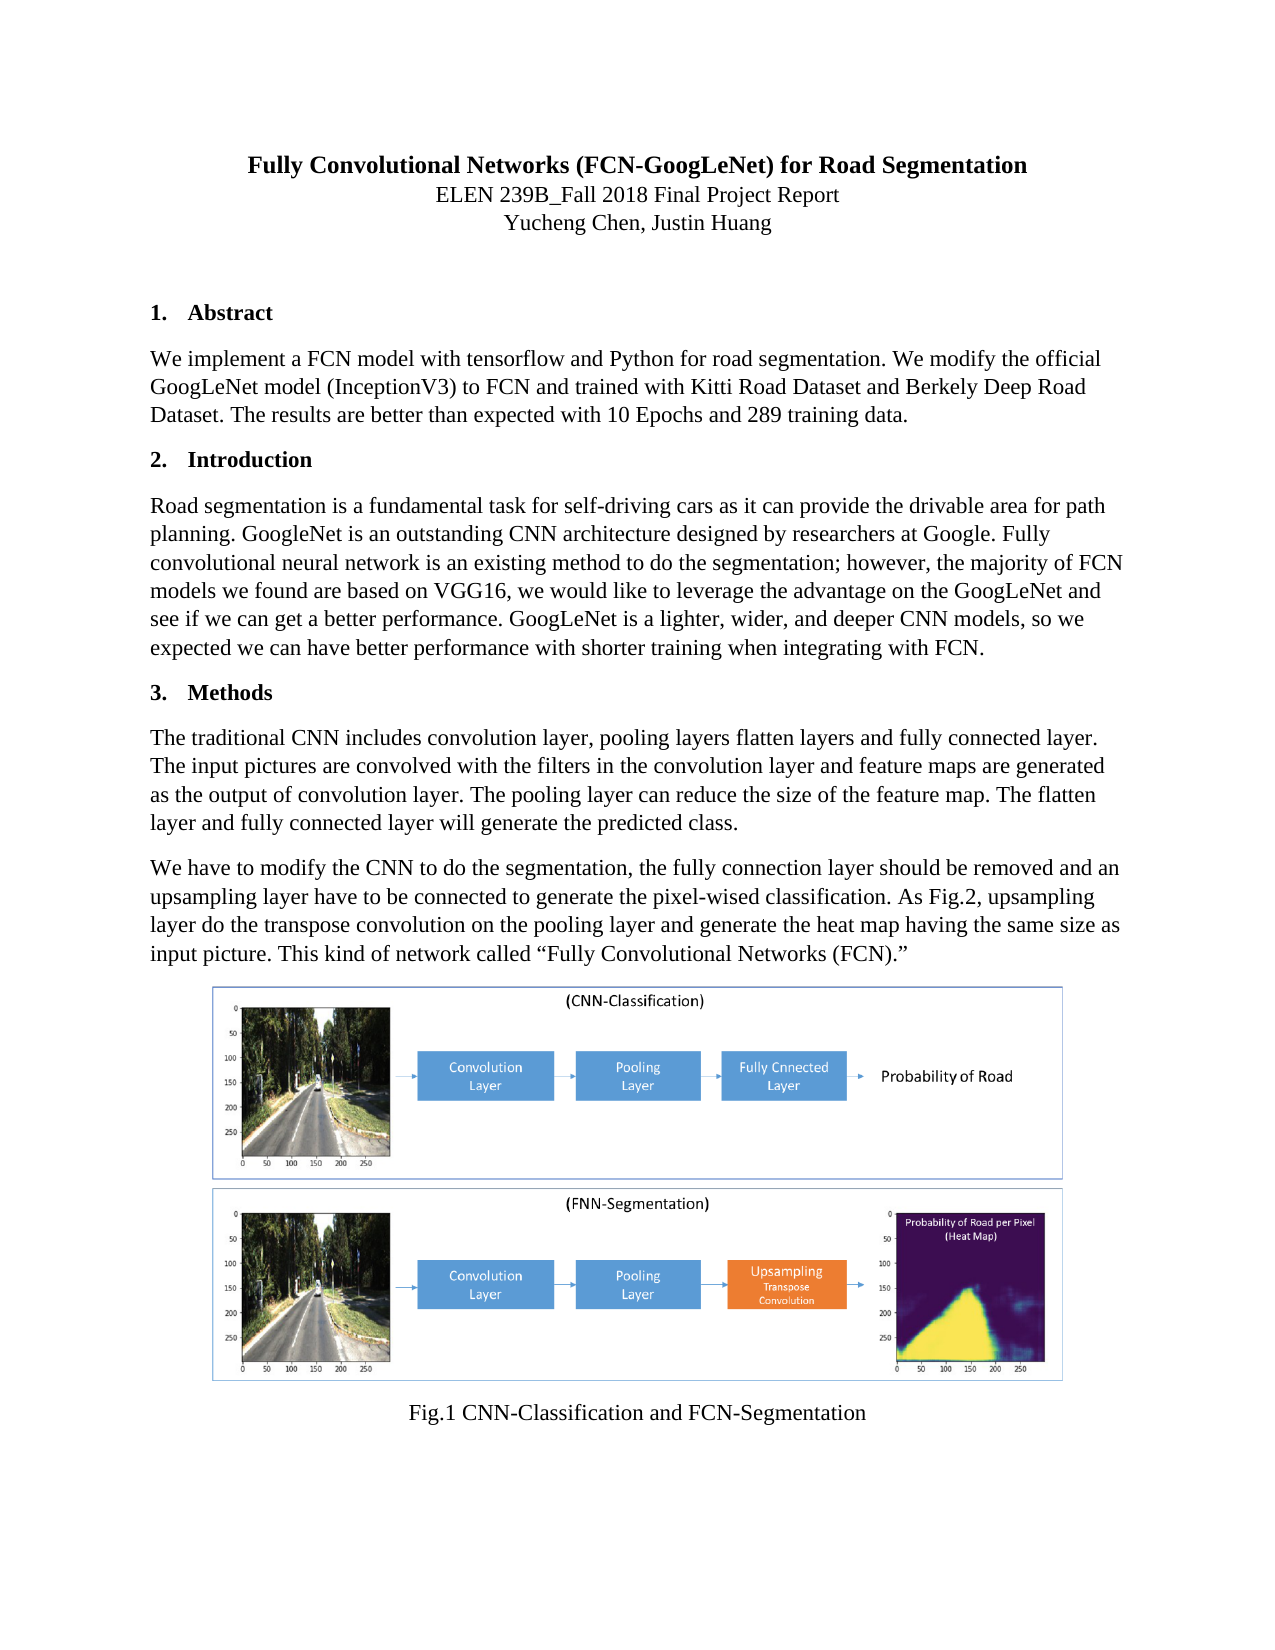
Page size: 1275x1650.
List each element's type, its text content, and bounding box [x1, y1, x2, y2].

text Road segmentation is a fundamental task for self-driving cars as it can provide the drivable area for path planning. GoogleNet is an outstanding CNN architecture designed by researchers at Google. Fully convolutional neural network is an existing method to do the segmentation; however, the majority of FCN models we found are based on VGG16, we would like to leverage the advantage on the GoogLeNet and see if we can get a better performance. GoogLeNet is a lighter, wider, and deeper CNN models, so we expected we can have better performance with shorter training when integrating with FCN. [150, 492, 1125, 660]
text Fig.1 CNN-Classification and FCN-Segmentation [150, 1399, 1125, 1426]
text We have to modify the CNN to do the segmentation, the fully connection layer should be removed and an upsampling layer have to be connected to generate the pixel-wised classification. As Fig.2, upsampling layer do the transpose convolution on the pooling layer and generate the heat map having the same size as input picture. This kind of network called “Fully Convolutional Networks (FCN).” [150, 854, 1125, 966]
list Methods [150, 679, 1125, 705]
text Fully Convolutional Networks (FCN-GoogLeNet) for Road Segmentation ELEN 239B_Fall 2018 Final Project Report Yucheng Chen, Justin Huang [150, 150, 1125, 236]
list Abstract [150, 299, 1125, 326]
list Introduction [150, 447, 1125, 473]
picture [212, 985, 1063, 1381]
text We implement a FCN model with tensorflow and Python for road segmentation. We modify the official GoogLeNet model (InceptionV3) to FCN and trained with Kitti Road Dataset and Berkely Deep Road Dataset. The results are better than expected with 10 Epochs and 289 training data. [150, 344, 1125, 428]
text The traditional CNN includes convolution layer, pooling layers flatten layers and fully connected layer. The input pictures are convolved with the filters in the convolution layer and feature maps are generated as the output of convolution layer. The pooling layer can reduce the size of the feature map. The flatten layer and fully connected layer will generate the predicted class. [150, 724, 1125, 836]
